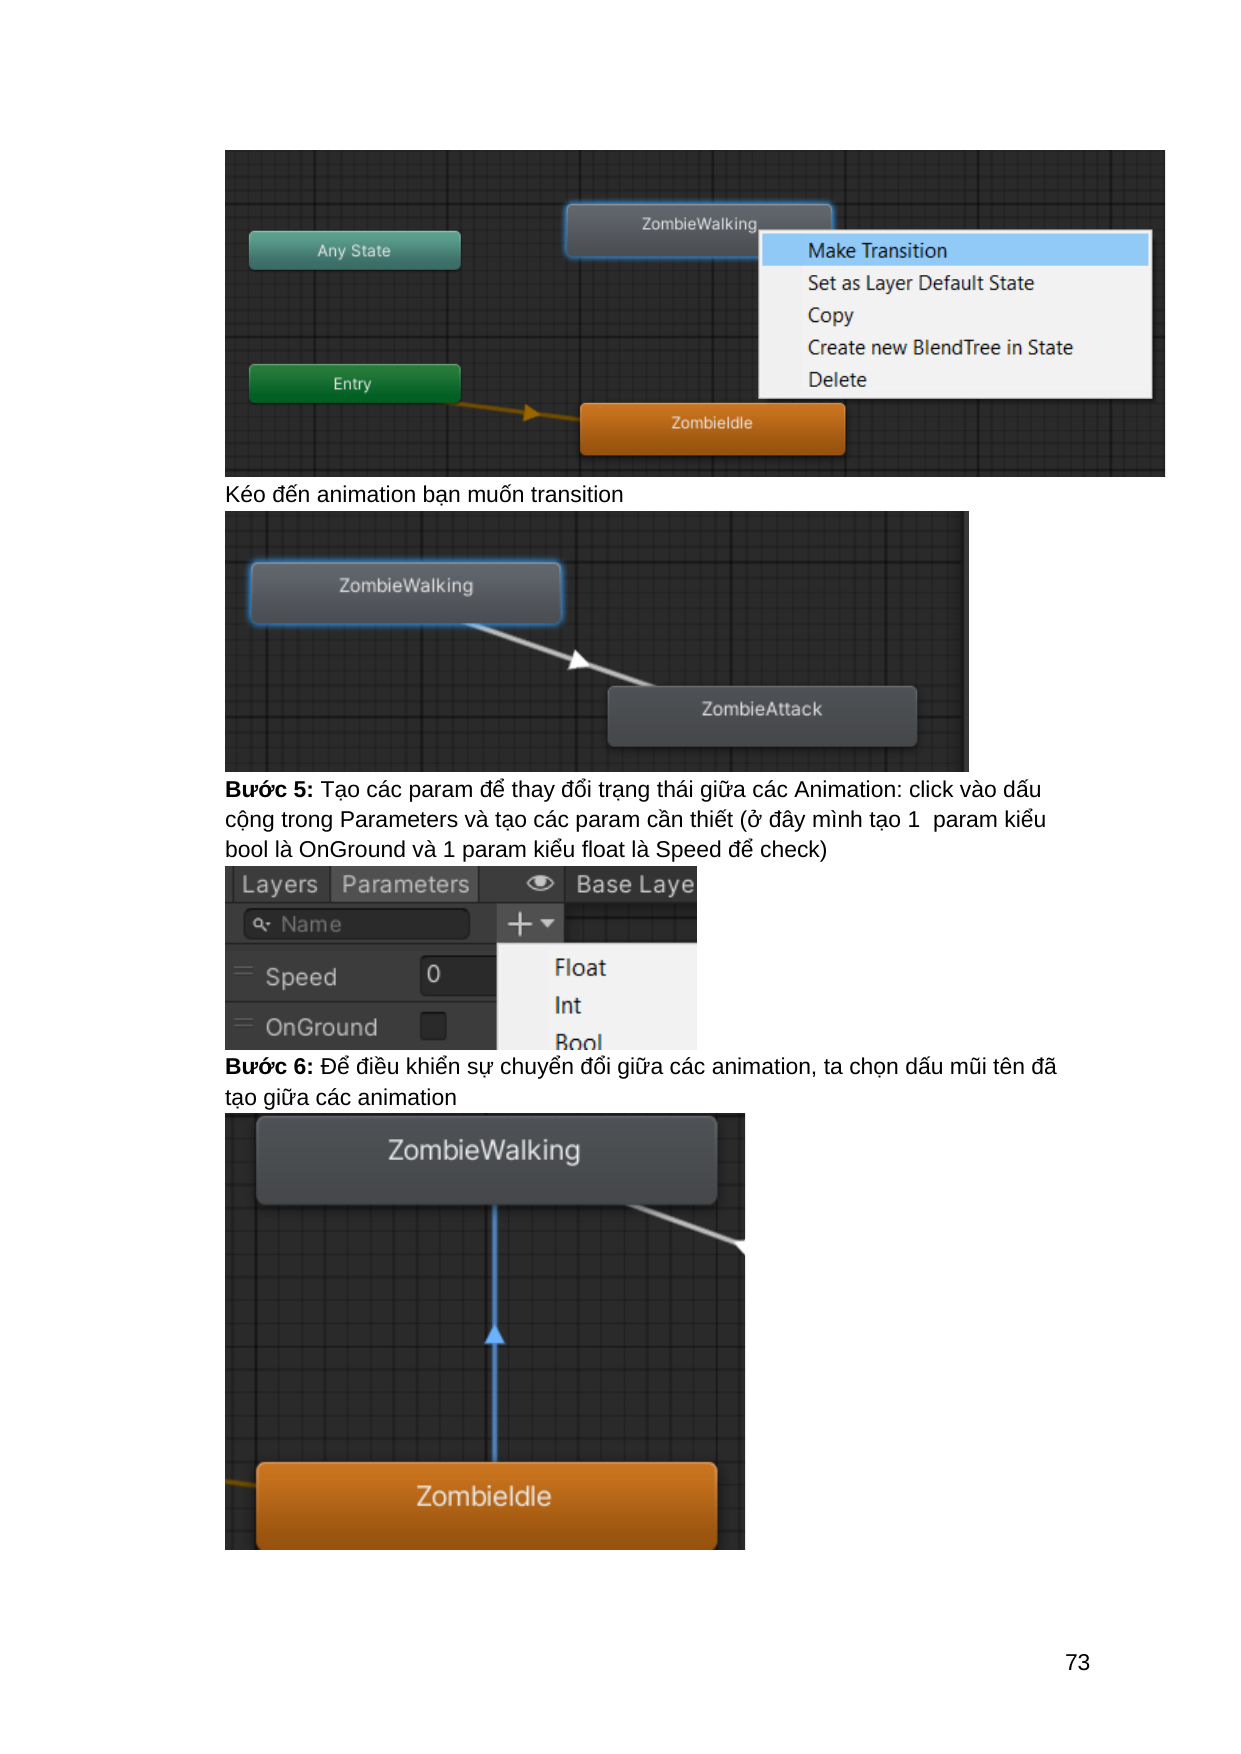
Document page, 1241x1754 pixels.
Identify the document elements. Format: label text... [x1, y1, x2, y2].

picture [225, 511, 969, 772]
picture [225, 866, 697, 1050]
picture [225, 1113, 746, 1550]
text Bước 6: Để điều khiển sự chuyển đổi giữa các animation, ta chọn dấu mũi tên đã tạo giữa các animation [225, 1053, 1090, 1110]
picture [225, 150, 1166, 477]
text Kéo đến animation bạn muốn transition [225, 481, 1090, 507]
text Bước 5: Tạo các param để thay đổi trạng thái giữa các Animation: click vào dấu cộng trong Parameters và tạo các param cần thiết (ở đây mình tạo 1 param kiểu bool là OnGround và 1 param kiểu float là Speed để check) [225, 776, 1090, 863]
